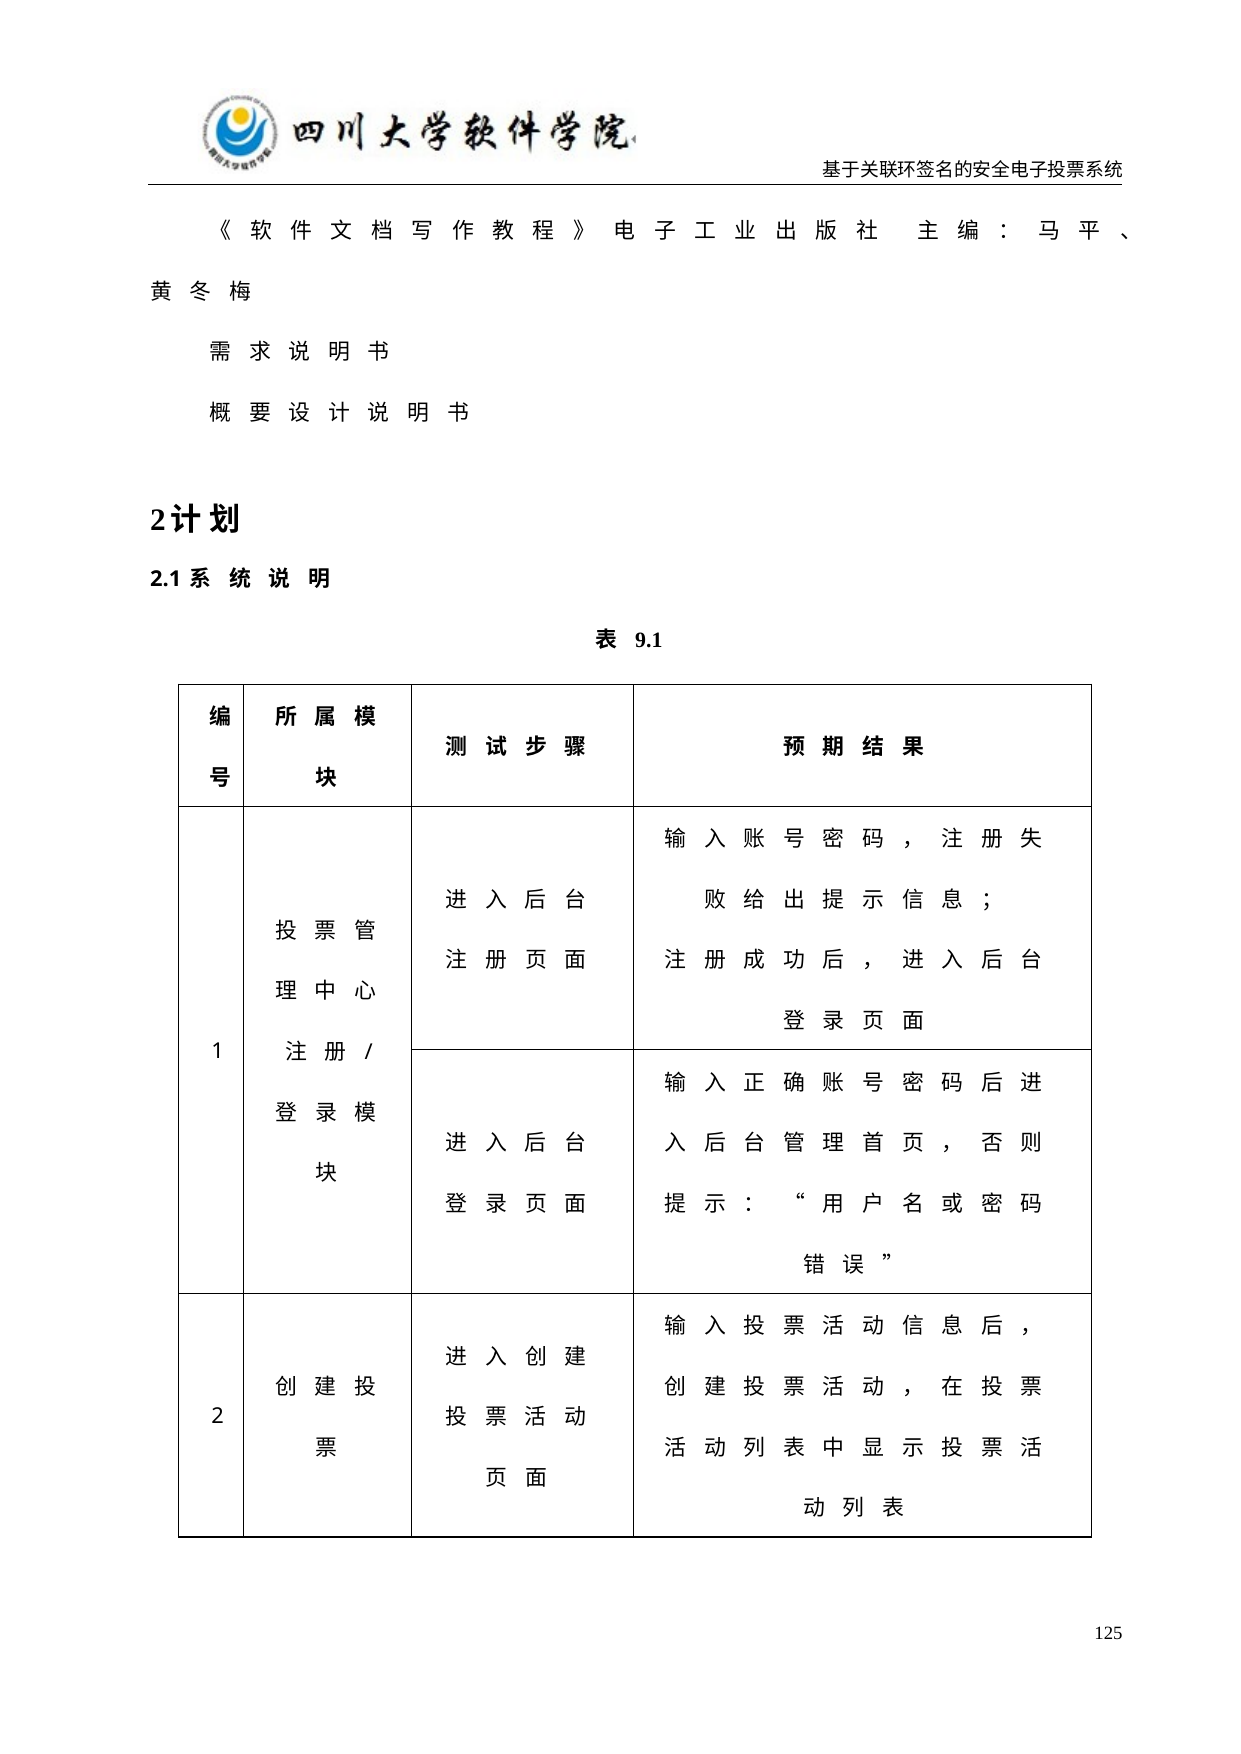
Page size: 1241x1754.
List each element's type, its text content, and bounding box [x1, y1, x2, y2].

table_header 所属模块 [244, 685, 411, 806]
picture [197, 88, 639, 177]
text 概要设计说明书 [150, 380, 1120, 441]
table_cell 进入后台注册页面 [412, 807, 633, 1049]
subtitle 2计划 [150, 486, 1120, 547]
table_cell 2 [179, 1294, 243, 1536]
table_header 测试步骤 [412, 685, 633, 806]
table_cell 进入后台登录页面 [412, 1050, 633, 1293]
table_cell 输入正确账号密码后进入后台管理首页，否则提示：“用户名或密码错误” [634, 1050, 1091, 1293]
text 《软件文档写作教程》电子工业出版社 主编：马平、黄冬梅 [150, 198, 1120, 320]
text 需求说明书 [150, 320, 1120, 380]
table_header 预期结果 [634, 685, 1091, 806]
table_cell 输入投票活动信息后，创建投票活动，在投票活动列表中显示投票活动列表 [634, 1294, 1091, 1536]
text 表9.1 [150, 608, 1120, 668]
table_header 编号 [179, 685, 243, 806]
text 2.1系统说明 [150, 547, 1120, 608]
table_cell 输入账号密码，注册失败给出提示信息； 注册成功后，进入后台登录页面 [634, 807, 1091, 1049]
table_cell 进入创建投票活动页面 [412, 1294, 633, 1536]
table_cell 1 [179, 807, 243, 1293]
table_cell 投票管理中心 注册/登录模块 [244, 807, 411, 1293]
table_cell 创建投票 [244, 1294, 411, 1536]
